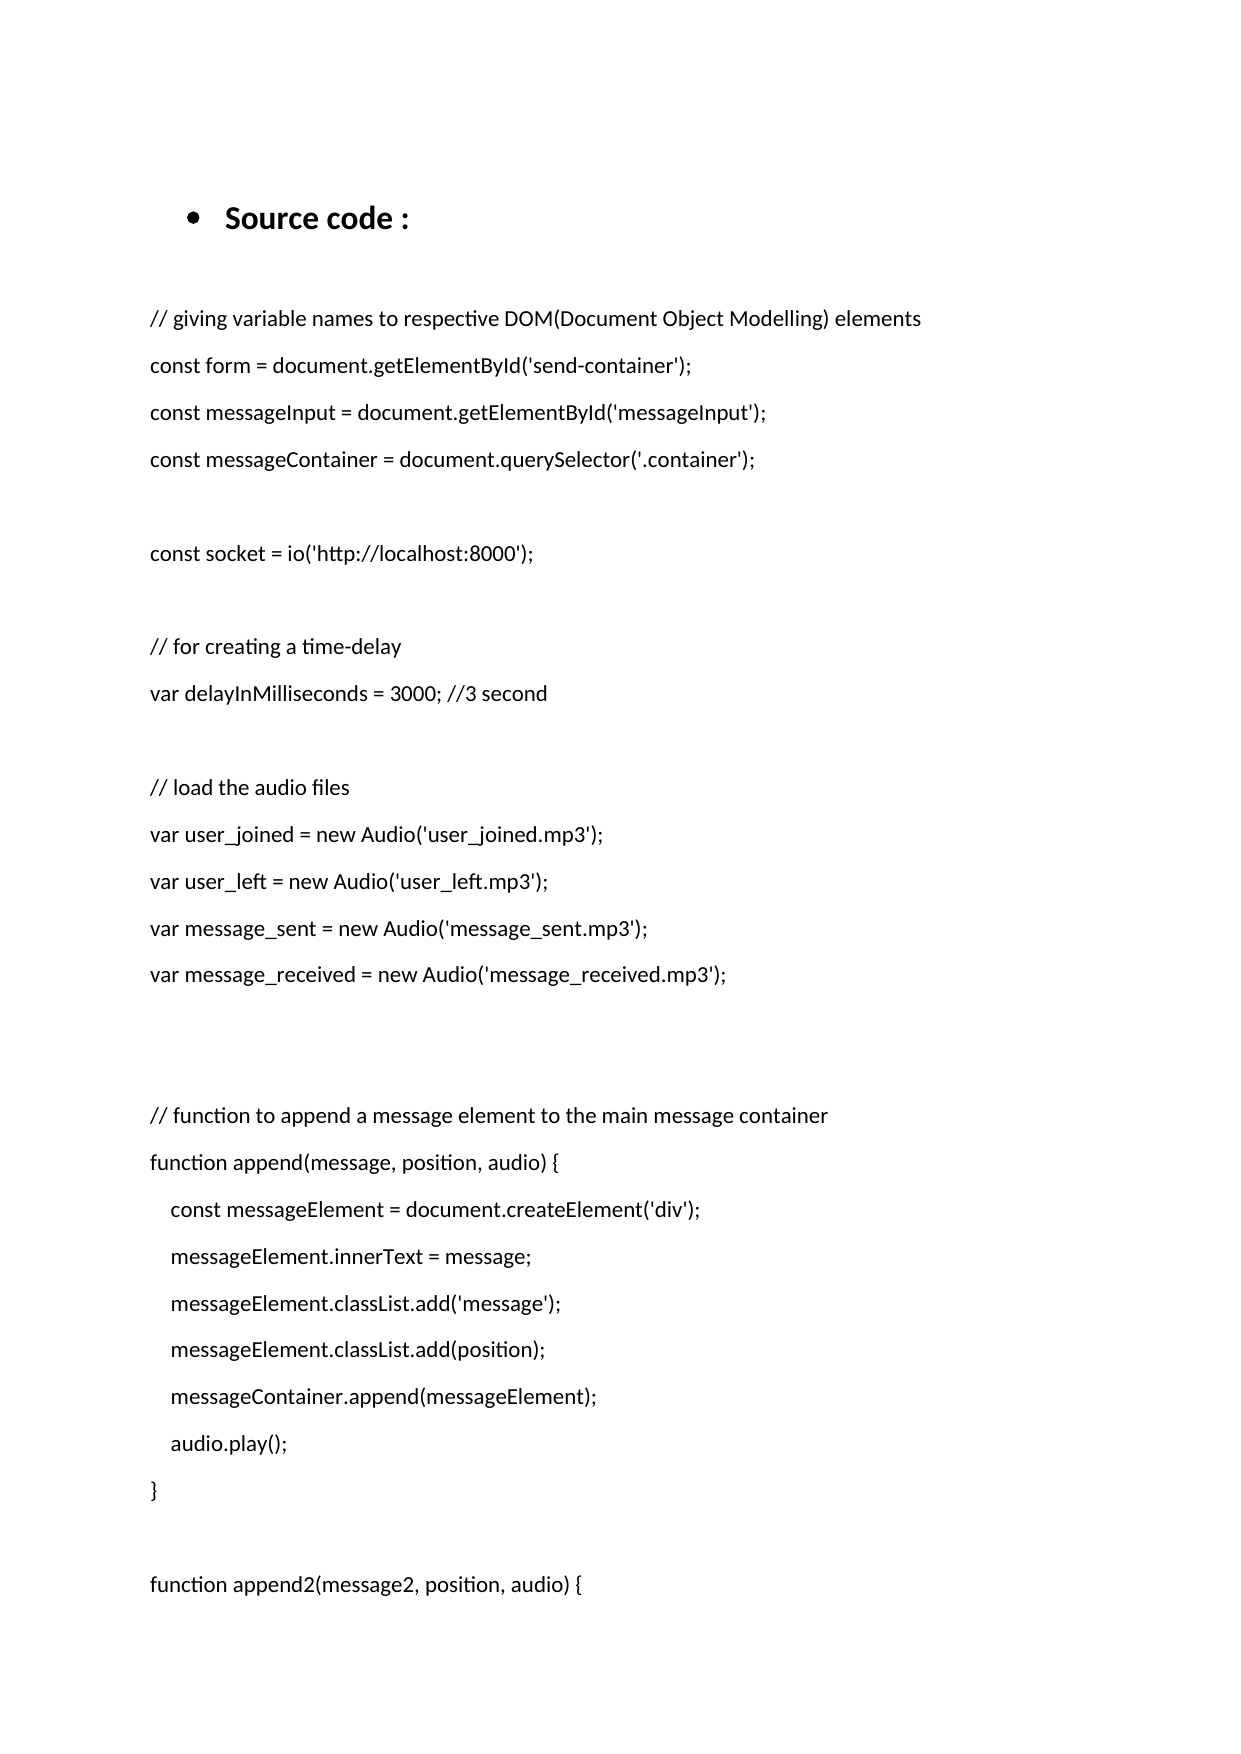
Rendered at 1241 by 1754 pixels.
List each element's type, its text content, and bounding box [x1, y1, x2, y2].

text messageContainer.append(messageElement); [150, 1382, 1090, 1411]
text var message_received = new Audio('message_received.mp3'); [150, 961, 1090, 989]
text var user_joined = new Audio('user_joined.mp3'); [150, 820, 1090, 848]
text // for creating a time-delay [150, 632, 1090, 661]
text var delayInMilliseconds = 3000; //3 second [150, 679, 1090, 707]
text // giving variable names to respective DOM(Document Object Modelling) elements [150, 304, 1090, 332]
text var user_left = new Audio('user_left.mp3'); [150, 867, 1090, 895]
text // load the audio files [150, 773, 1090, 801]
list Source code : [187, 197, 1090, 238]
text function append(message, position, audio) { [150, 1148, 1090, 1176]
text messageElement.classList.add(position); [150, 1336, 1090, 1364]
text const messageElement = document.createElement('div'); [150, 1195, 1090, 1223]
text function append2(message2, position, audio) { [150, 1570, 1090, 1598]
text messageElement.classList.add('message'); [150, 1289, 1090, 1317]
text const form = document.getElementById('send-container'); [150, 351, 1090, 379]
text // function to append a message element to the main message container [150, 1101, 1090, 1129]
text audio.play(); [150, 1429, 1090, 1457]
text var message_sent = new Audio('message_sent.mp3'); [150, 914, 1090, 942]
text const socket = io('http://localhost:8000'); [150, 539, 1090, 567]
text messageElement.innerText = message; [150, 1242, 1090, 1270]
text } [150, 1476, 1090, 1504]
text const messageInput = document.getElementById('messageInput'); [150, 398, 1090, 426]
text const messageContainer = document.querySelector('.container'); [150, 445, 1090, 473]
